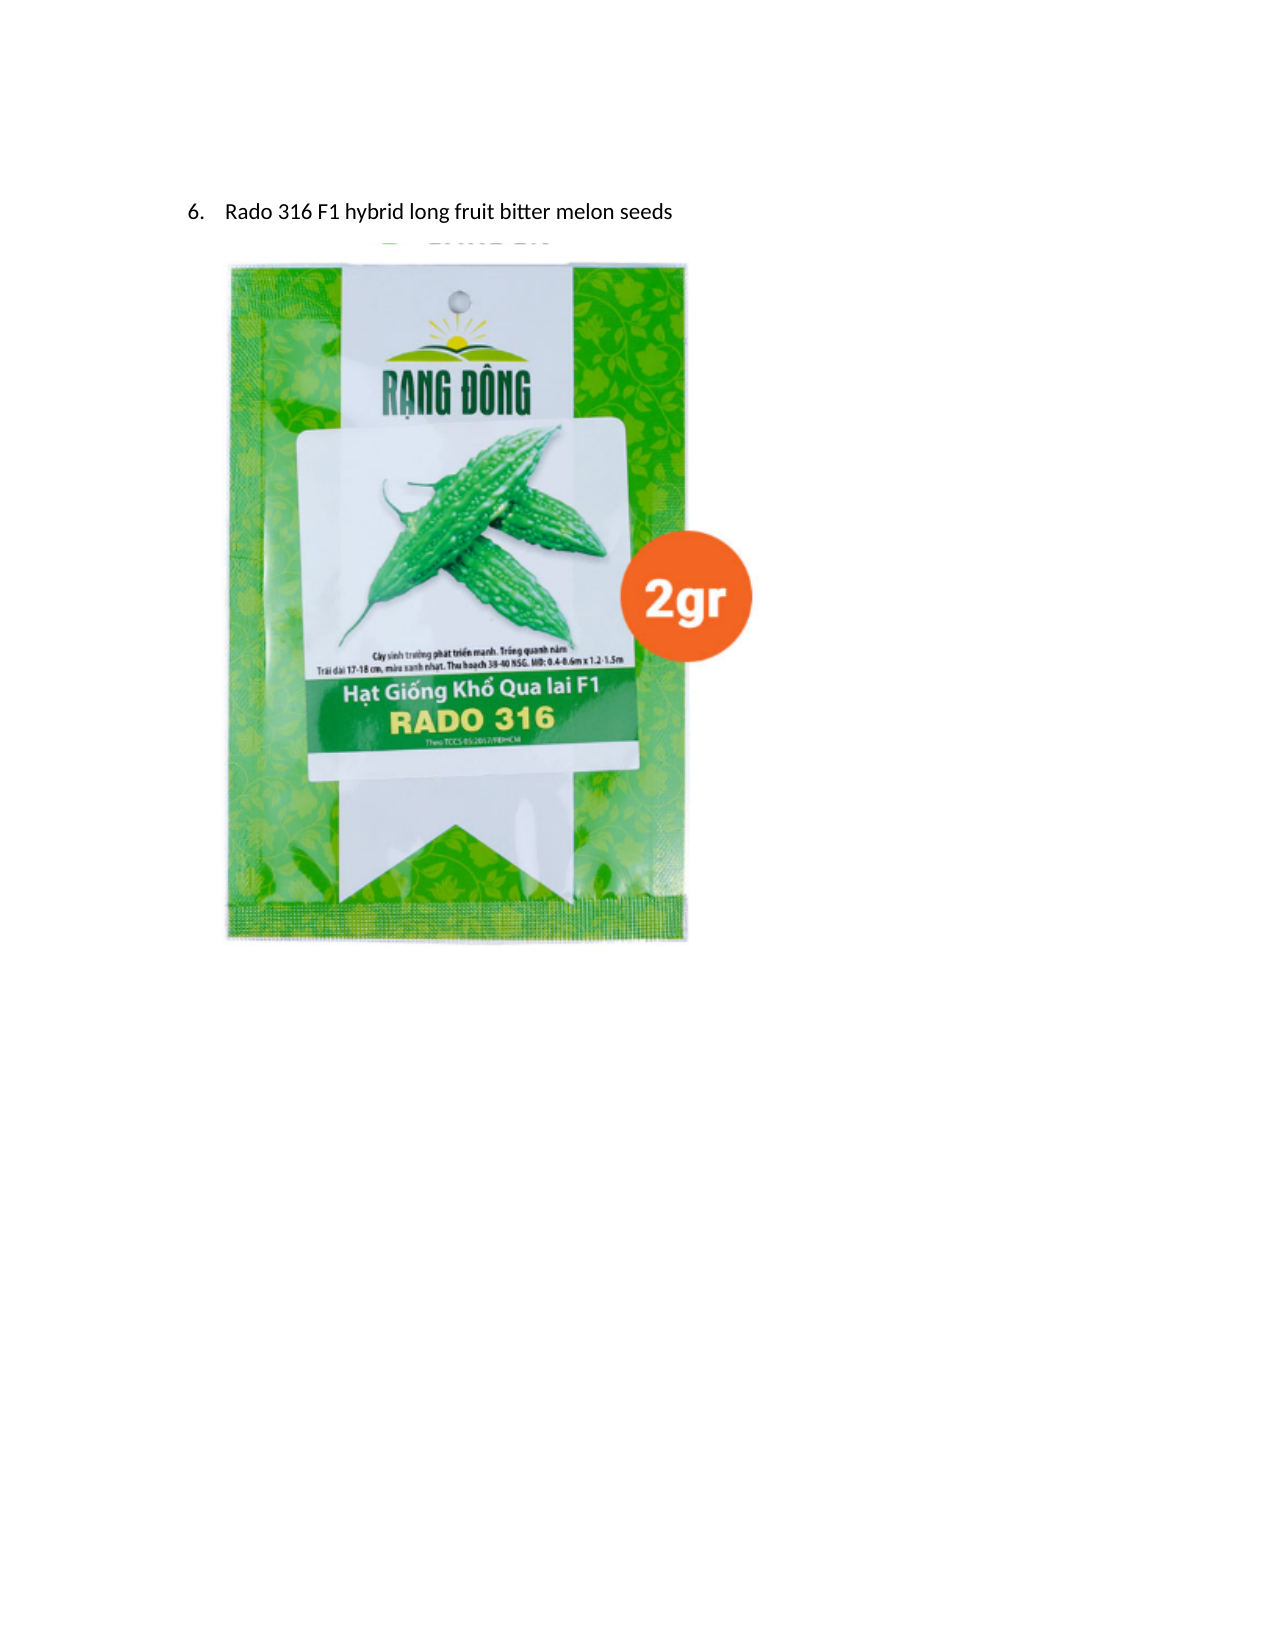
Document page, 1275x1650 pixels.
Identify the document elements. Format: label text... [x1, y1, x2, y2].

picture [150, 243, 787, 983]
list Rado 316 F1 hybrid long fruit bitter melon seeds [187, 197, 1125, 225]
